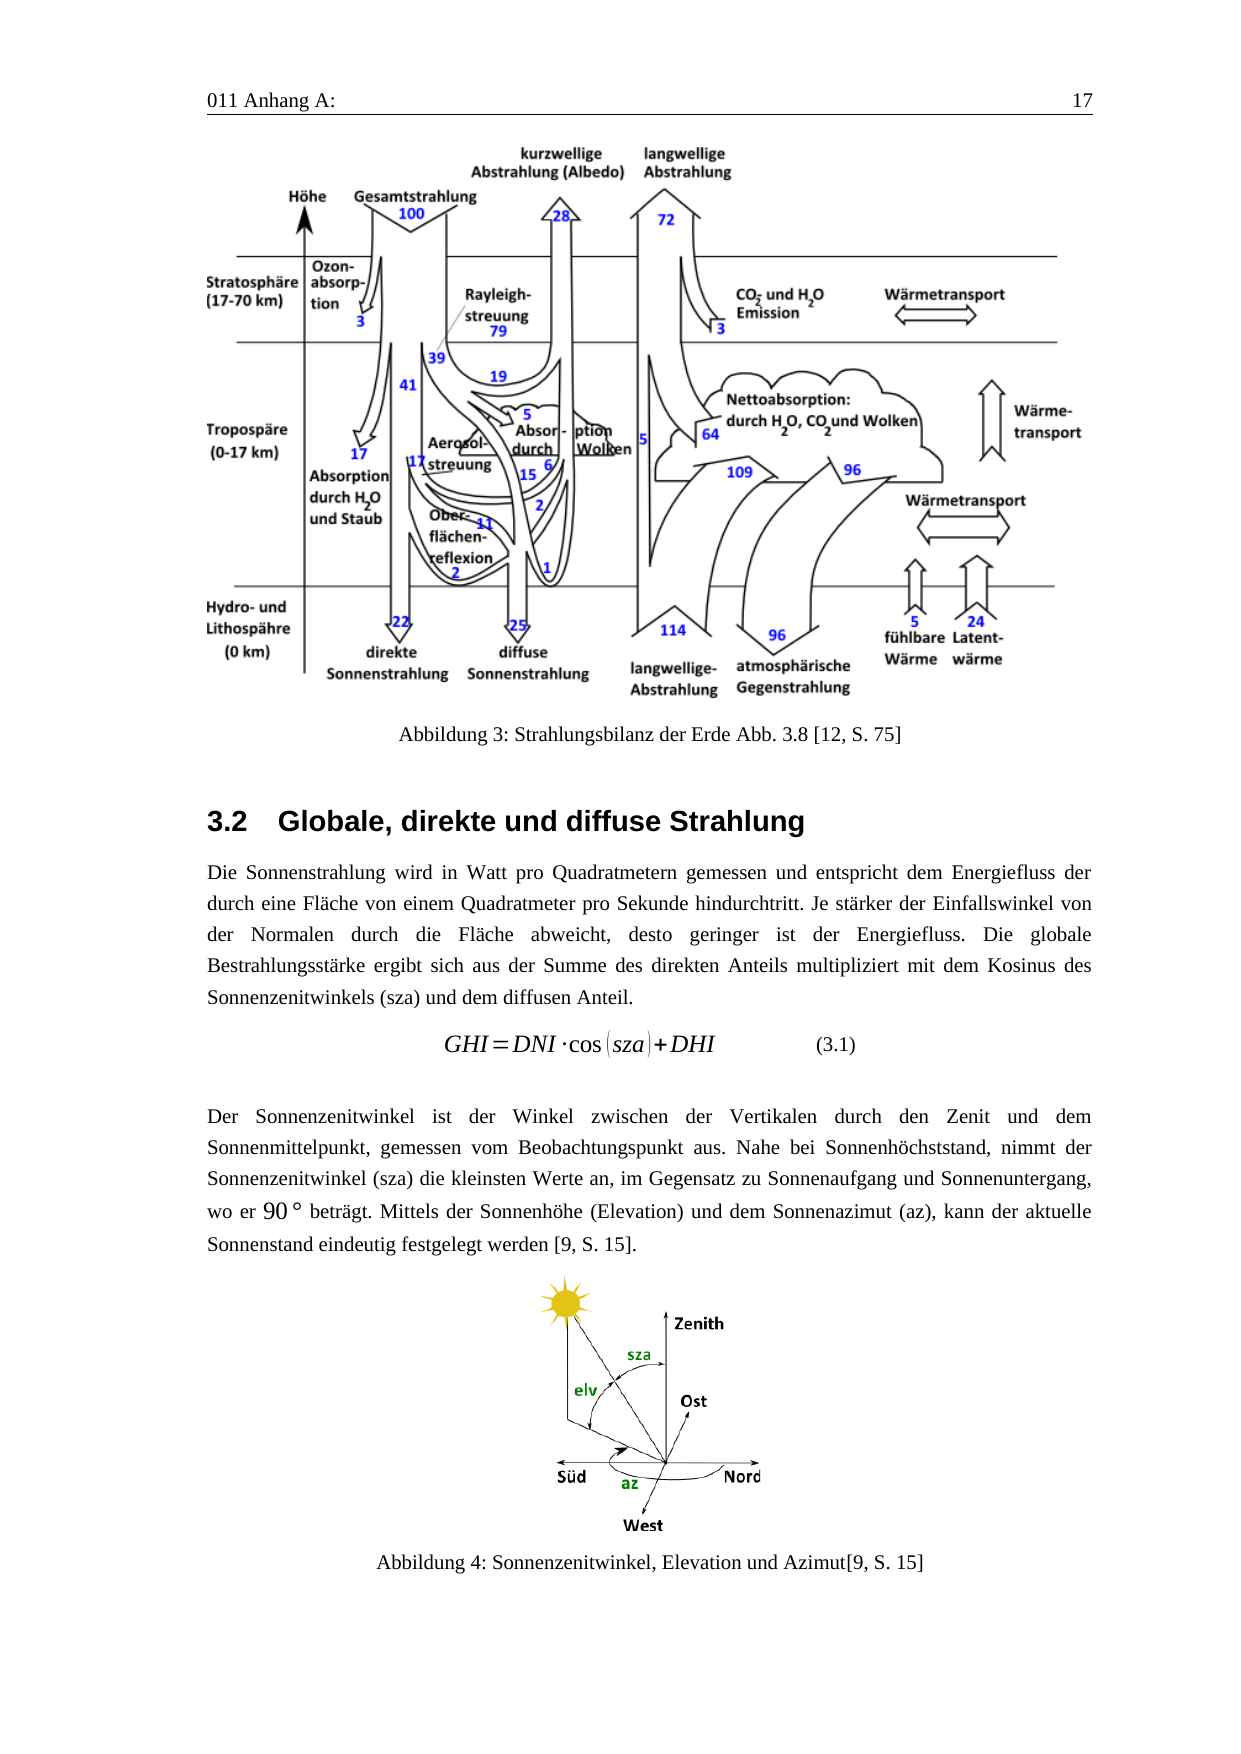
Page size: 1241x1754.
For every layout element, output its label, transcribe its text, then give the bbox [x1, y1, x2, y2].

picture [206, 147, 1092, 703]
subtitle Globale, direkte und diffuse Strahlung [207, 804, 1093, 837]
text Abbildung 4: Sonnenzenitwinkel, Elevation und Azimut[9, S. 15] [207, 1550, 1093, 1574]
text (3.1) [207, 1028, 1093, 1059]
picture [539, 1276, 761, 1531]
text Der Sonnenzenitwinkel ist der Winkel zwischen der Vertikalen durch den Zenit und dem Sonnenmittelpunkt, gemessen vom Beobachtungspunkt aus. Nahe bei Sonnenhöchststand, nimmt der Sonnenzenitwinkel (sza) die kleinsten Werte an, im Gegensatz zu Sonnenaufgang und Sonnenuntergang, wo er beträgt. Mittels der Sonnenhöhe (Elevation) und dem Sonnenazimut (az), kann der aktuelle Sonnenstand eindeutig festgelegt werden [9, S. 15]. [207, 1104, 1093, 1256]
text Die Sonnenstrahlung wird in Watt pro Quadratmetern gemessen und entspricht dem Energiefluss der durch eine Fläche von einem Quadratmeter pro Sekunde hindurchtritt. Je stärker der Einfallswinkel von der Normalen durch die Fläche abweicht, desto geringer ist der Energiefluss. Die globale Bestrahlungsstärke ergibt sich aus der Summe des direkten Anteils multipliziert mit dem Kosinus des Sonnenzenitwinkels (sza) und dem diffusen Anteil. [207, 860, 1093, 1009]
text Abbildung 3: Strahlungsbilanz der Erde Abb. 3.8 [12, S. 75] [207, 722, 1093, 746]
